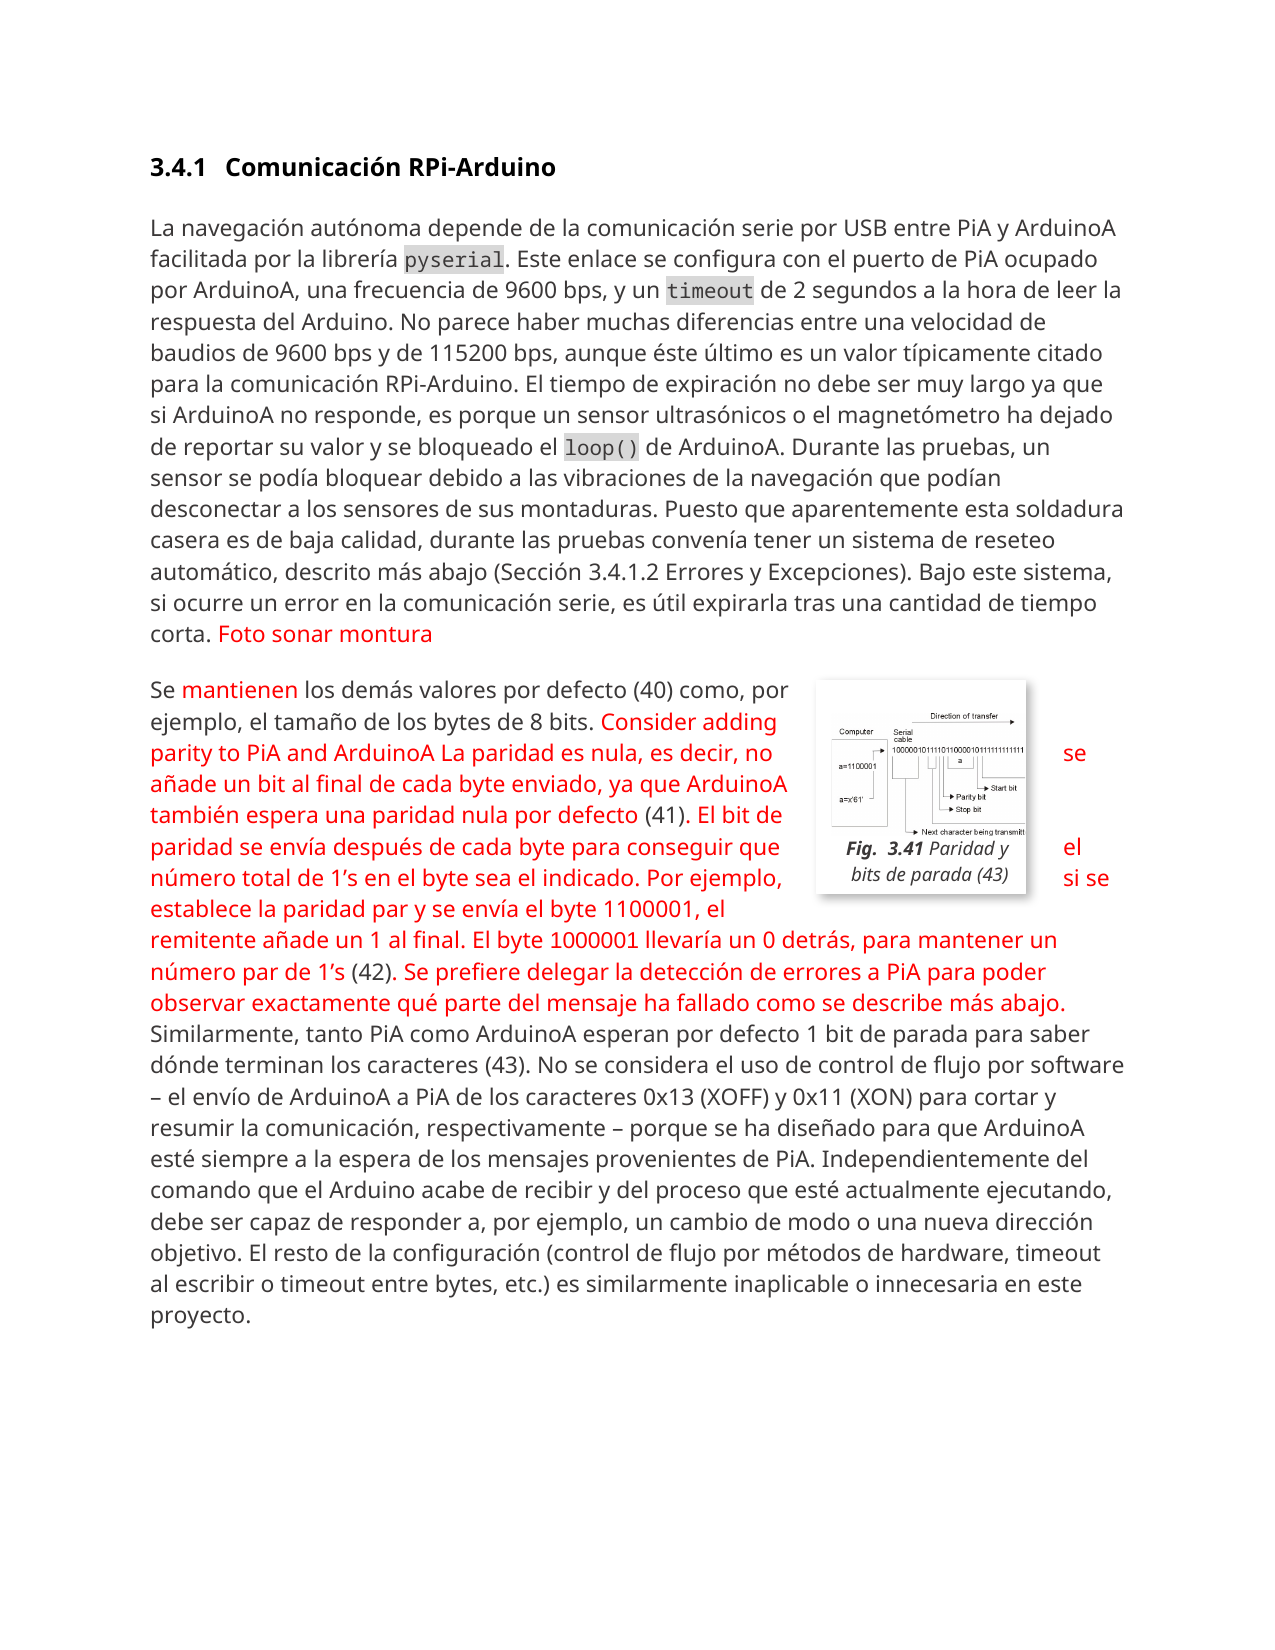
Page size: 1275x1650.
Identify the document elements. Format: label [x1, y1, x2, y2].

picture [831, 713, 1026, 836]
